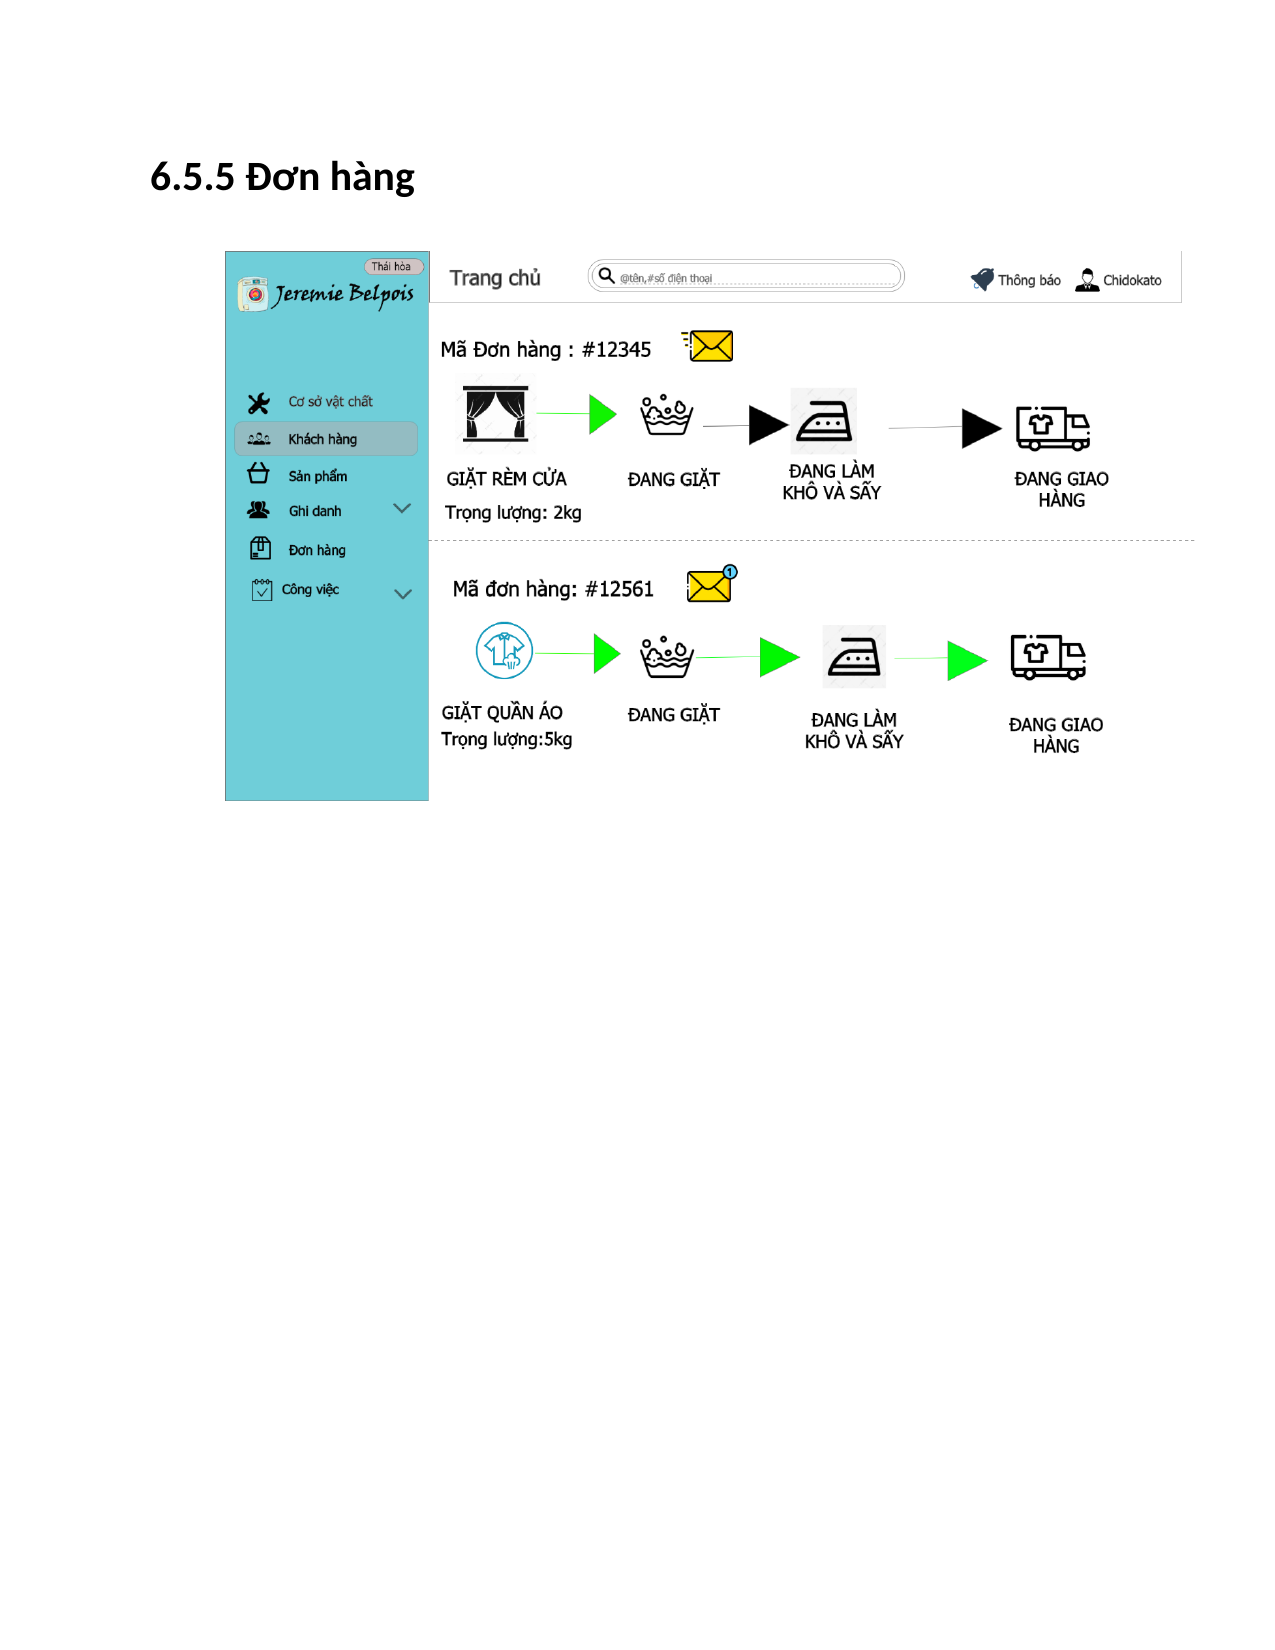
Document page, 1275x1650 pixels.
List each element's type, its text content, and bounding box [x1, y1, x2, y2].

picture [225, 251, 1200, 801]
text 6.5.5 Đơn hàng [150, 150, 1125, 201]
